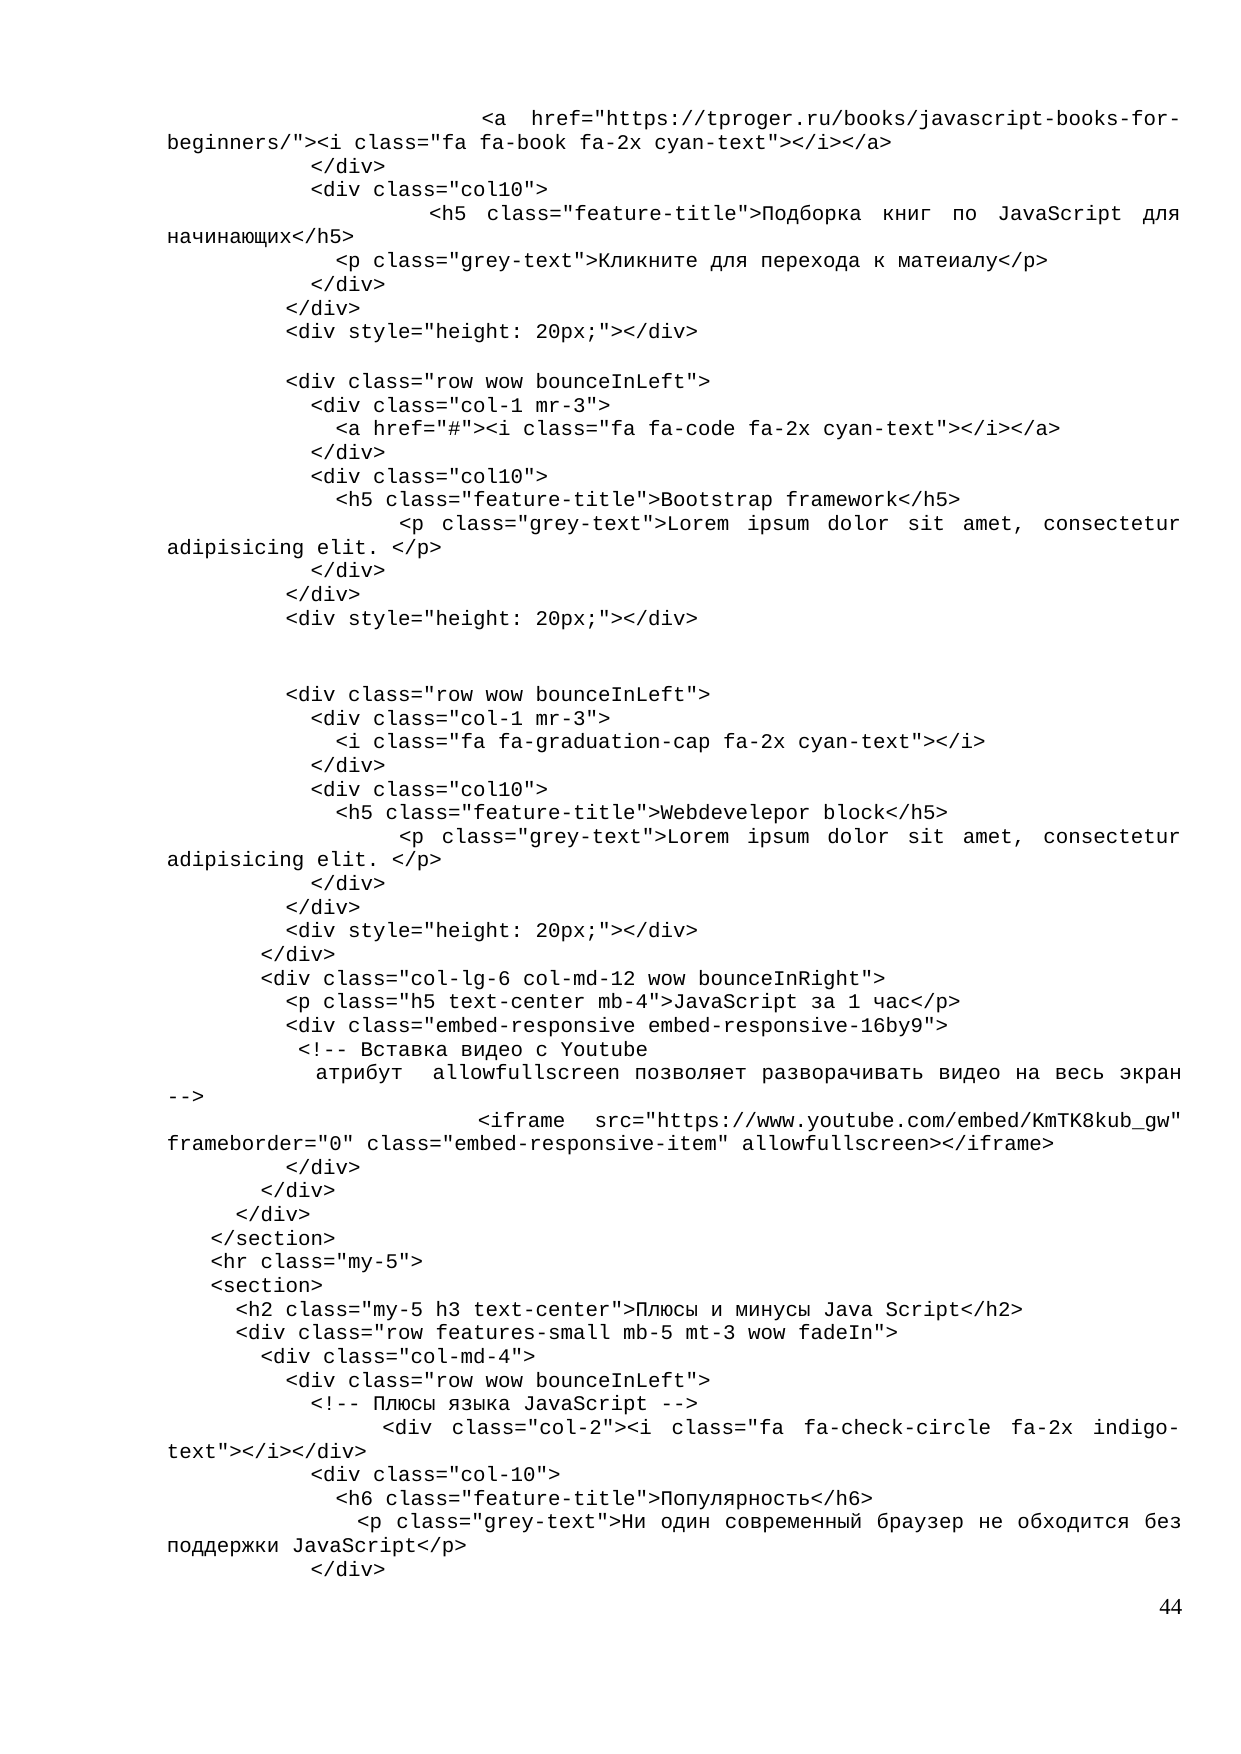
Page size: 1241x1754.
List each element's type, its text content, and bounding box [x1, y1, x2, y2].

text <h5 class="feature-title">Bootstrap framework</h5> [167, 489, 1182, 513]
text </div> [167, 944, 1182, 968]
text <!-- Вставка видео с Youtube [167, 1039, 1182, 1062]
text <div class="col-1 mr-3"> [167, 395, 1182, 418]
text <div class="col-md-4"> [167, 1346, 1182, 1370]
text <h2 class="my-5 h3 text-center">Плюсы и минусы Java Script</h2> [167, 1299, 1182, 1322]
text <div class="row wow bounceInLeft"> [167, 1370, 1182, 1393]
text <p class="h5 text-center mb-4">JavaScript за 1 час</p> [167, 991, 1182, 1015]
text <div class="row wow bounceInLeft"> [167, 371, 1182, 395]
text </div> [167, 1204, 1182, 1228]
text </div> [167, 755, 1182, 778]
text <section> [167, 1275, 1182, 1299]
text атрибут allowfullscreen позволяет разворачивать видео на весь экран --> [167, 1062, 1182, 1109]
text <div class="col-lg-6 col-md-12 wow bounceInRight"> [167, 968, 1182, 991]
text <p class="grey-text">Lorem ipsum dolor sit amet, consectetur adipisicing elit. </p> [167, 826, 1182, 873]
text <div class="row features-small mb-5 mt-3 wow fadeIn"> [167, 1322, 1182, 1346]
text </div> [167, 1157, 1182, 1181]
text </div> [167, 1181, 1182, 1204]
text </div> [167, 897, 1182, 920]
text </div> [167, 156, 1182, 179]
text <h6 class="feature-title">Популярность</h6> [167, 1488, 1182, 1512]
text </div> [167, 584, 1182, 608]
text <div class="embed-responsive embed-responsive-16by9"> [167, 1015, 1182, 1039]
text <div style="height: 20px;"></div> [167, 321, 1182, 345]
text <p class="grey-text">Ни один современный браузер не обходится без поддержки JavaScript</p> [167, 1512, 1182, 1559]
text <h5 class="feature-title">Webdevelepor block</h5> [167, 802, 1182, 826]
text <div style="height: 20px;"></div> [167, 608, 1182, 631]
text <div style="height: 20px;"></div> [167, 920, 1182, 944]
text <div class="row wow bounceInLeft"> [167, 684, 1182, 708]
text <div class="col10"> [167, 466, 1182, 489]
text <!-- Плюсы языка JavaScript --> [167, 1393, 1182, 1417]
text <hr class="my-5"> [167, 1251, 1182, 1275]
text <p class="grey-text">Lorem ipsum dolor sit amet, consectetur adipisicing elit. </p> [167, 513, 1182, 560]
text <div class="col-1 mr-3"> [167, 708, 1182, 731]
text <div class="col10"> [167, 778, 1182, 802]
text <div class="col10"> [167, 179, 1182, 203]
text <div class="col-10"> [167, 1464, 1182, 1488]
text <a href="#"><i class="fa fa-code fa-2x cyan-text"></i></a> [167, 418, 1182, 442]
text <div class="col-2"><i class="fa fa-check-circle fa-2x indigo-text"></i></div> [167, 1417, 1182, 1464]
text </div> [167, 873, 1182, 897]
text </div> [167, 297, 1182, 321]
text <iframe src="https://www.youtube.com/embed/KmTK8kub_gw" frameborder="0" class="embed-responsive-item" allowfullscreen></iframe> [167, 1109, 1182, 1157]
text <a href="https://tproger.ru/books/javascript-books-for-beginners/"><i class="fa fa-book fa-2x cyan-text"></i></a> [167, 108, 1182, 156]
text <p class="grey-text">Кликните для перехода к матеиалу</p> [167, 250, 1182, 274]
text <i class="fa fa-graduation-cap fa-2x cyan-text"></i> [167, 731, 1182, 755]
text </section> [167, 1228, 1182, 1251]
text </div> [167, 1559, 1182, 1582]
text <h5 class="feature-title">Подборка книг по JavaScript для начинающих</h5> [167, 203, 1182, 250]
text </div> [167, 560, 1182, 584]
text </div> [167, 442, 1182, 466]
text </div> [167, 274, 1182, 297]
